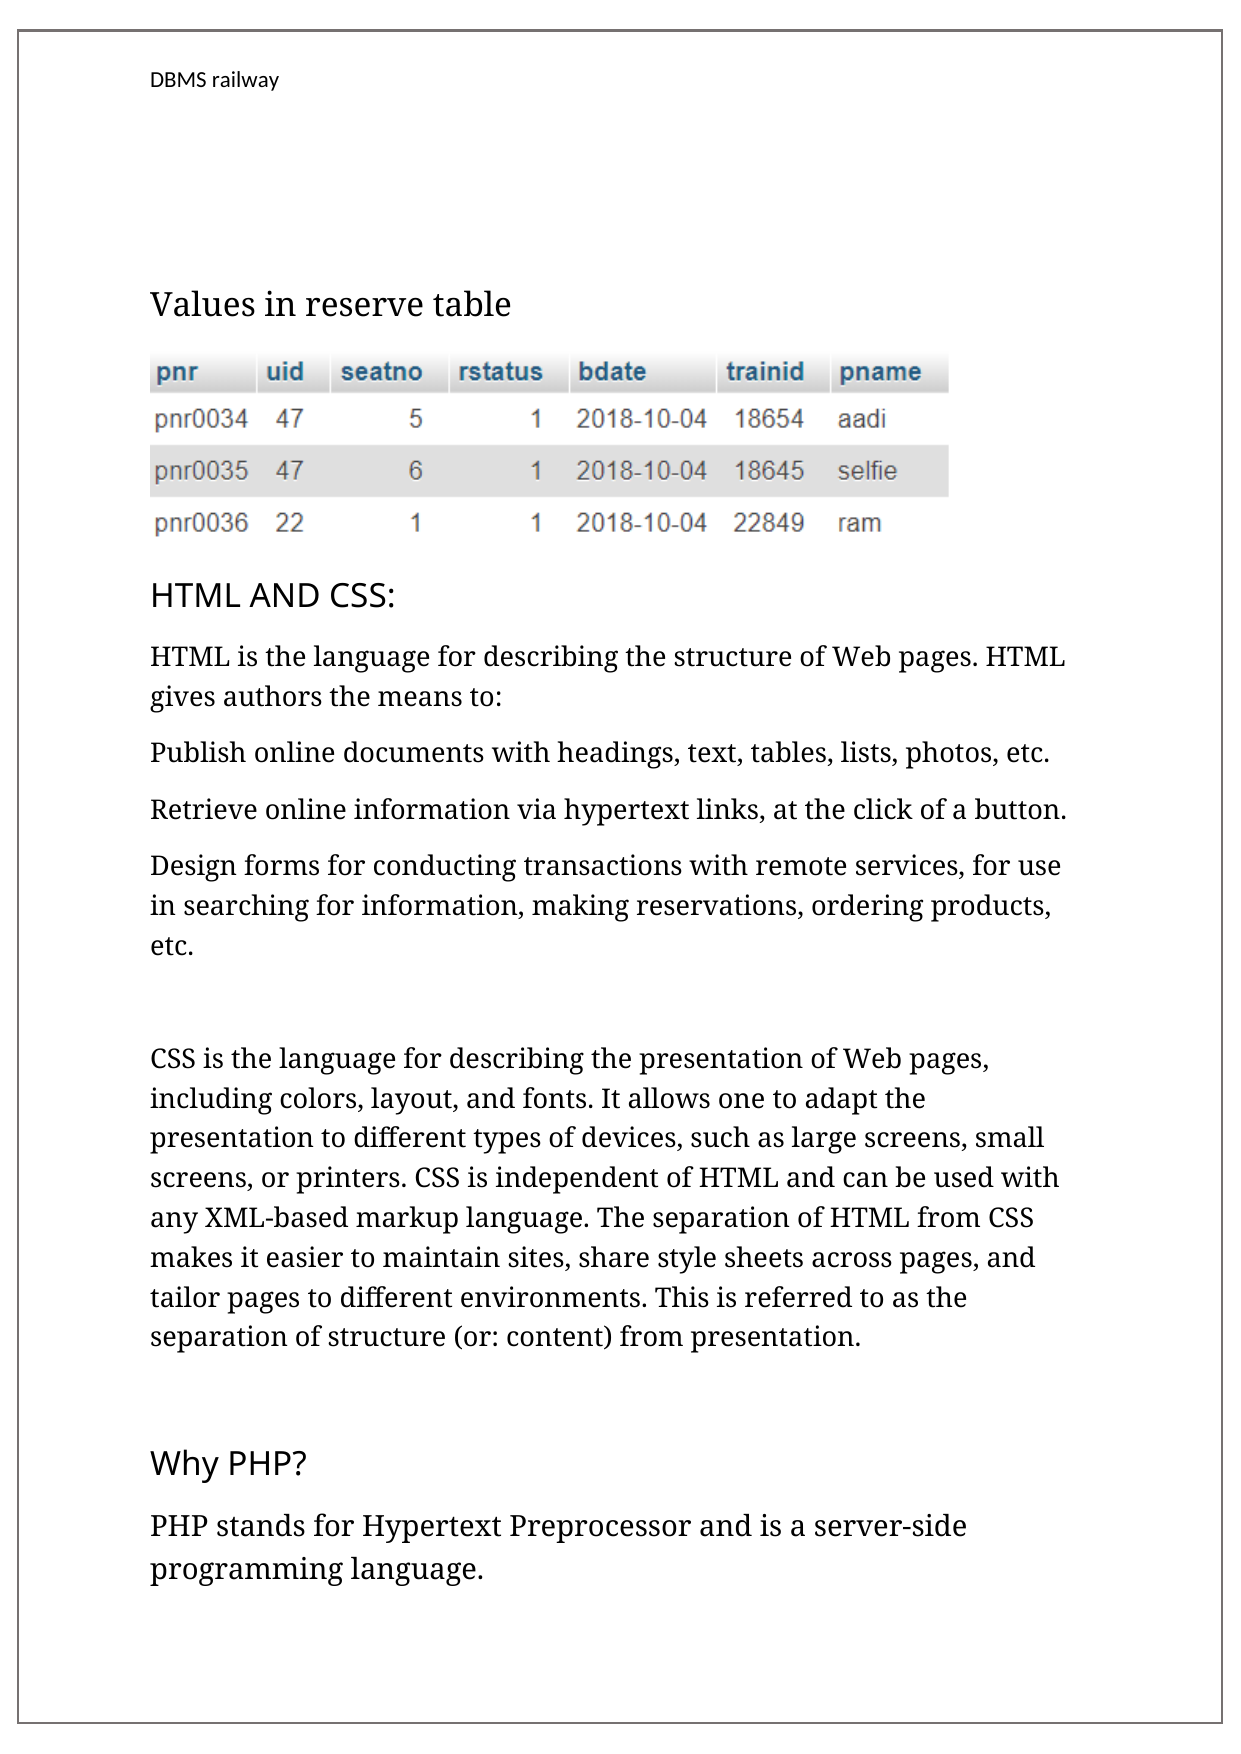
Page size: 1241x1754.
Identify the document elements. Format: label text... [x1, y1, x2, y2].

text Design forms for conducting transactions with remote services, for use in searching for information, making reservations, ordering products, etc. [150, 847, 1090, 963]
text PHP stands for Hypertext Preprocessor and is a server-side programming language. [150, 1506, 1090, 1588]
text CSS is the language for describing the presentation of Web pages, including colors, layout, and fonts. It allows one to adapt the presentation to different types of devices, such as large screens, small screens, or printers. CSS is independent of HTML and can be used with any XML-based markup language. The separation of HTML from CSS makes it easier to maintain sites, share style sheets across pages, and tailor pages to different environments. This is referred to as the separation of structure (or: content) from presentation. [150, 1039, 1090, 1355]
text Why PHP? [150, 1440, 1090, 1485]
text HTML AND CSS: [150, 572, 1090, 617]
text Values in reserve table [150, 281, 1090, 327]
text Publish online documents with headings, text, tables, lists, photos, etc. [150, 734, 1090, 771]
text HTML is the language for describing the structure of Web pages. HTML gives authors the means to: [150, 638, 1090, 714]
picture [150, 346, 949, 554]
text Retrieve online information via hypertext links, at the click of a button. [150, 790, 1090, 827]
